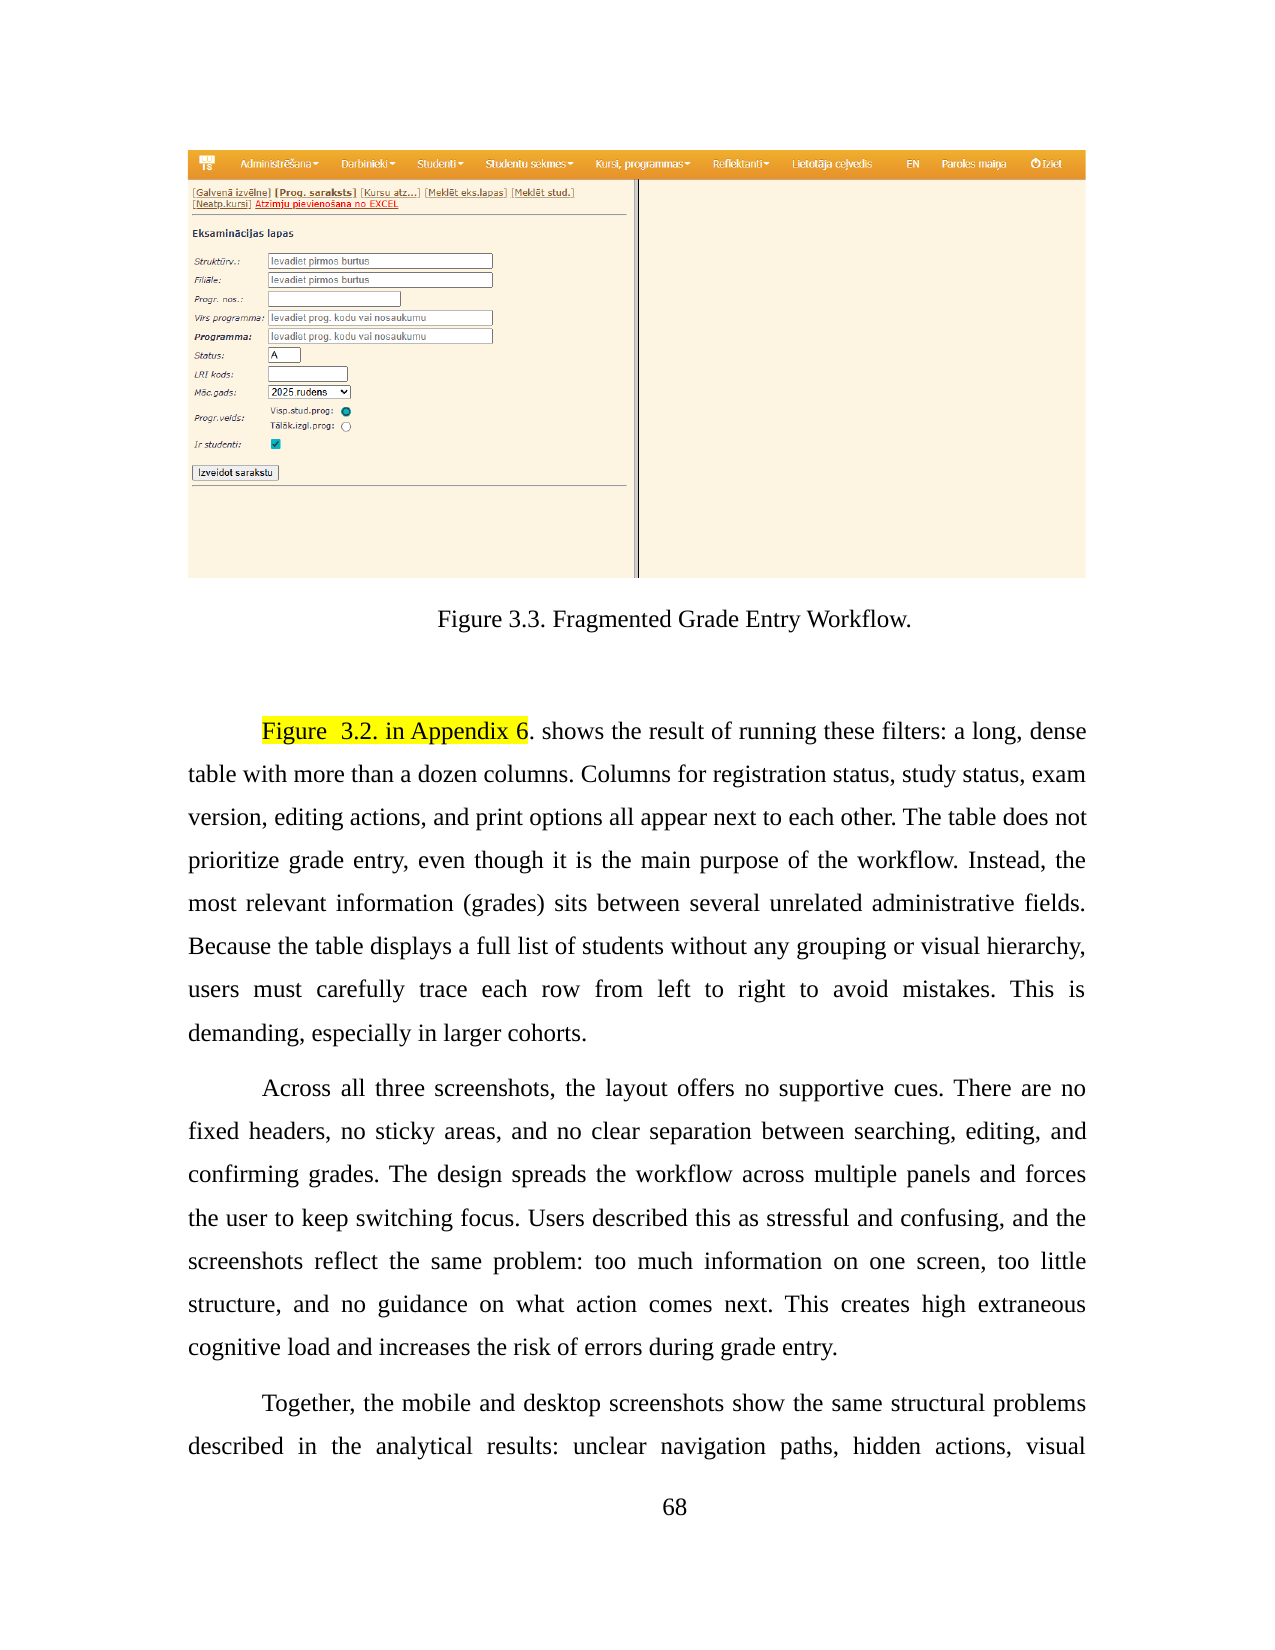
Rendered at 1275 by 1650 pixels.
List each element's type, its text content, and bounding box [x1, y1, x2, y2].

text Figure 3.3. Fragmented Grade Entry Workflow. [188, 604, 1087, 633]
text Across all three screenshots, the layout offers no supportive cues. There are no fixed headers, no sticky areas, and no clear separation between searching, editing, and confirming grades. The design spreads the workflow across multiple panels and forces the user to keep switching focus. Users described this as stressful and confusing, and the screenshots reflect the same problem: too much information on one screen, too little structure, and no guidance on what action comes next. This creates high extraneous cognitive load and increases the risk of errors during grade entry. [188, 1073, 1087, 1361]
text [188, 1388, 1087, 1459]
picture [187, 150, 1086, 578]
text Figure 3.2. in Appendix 6. shows the result of running these filters: a long, dense table with more than a dozen columns. Columns for registration status, study status, exam version, editing actions, and print options all appear next to each other. The table does not prioritize grade entry, even though it is the main purpose of the workflow. Instead, the most relevant information (grades) sits between several unrelated administrative fields. Because the table displays a full list of students without any grouping or visual hierarchy, users must carefully trace each row from left to right to avoid mistakes. This is demanding, especially in larger cohorts. [188, 716, 1087, 1046]
